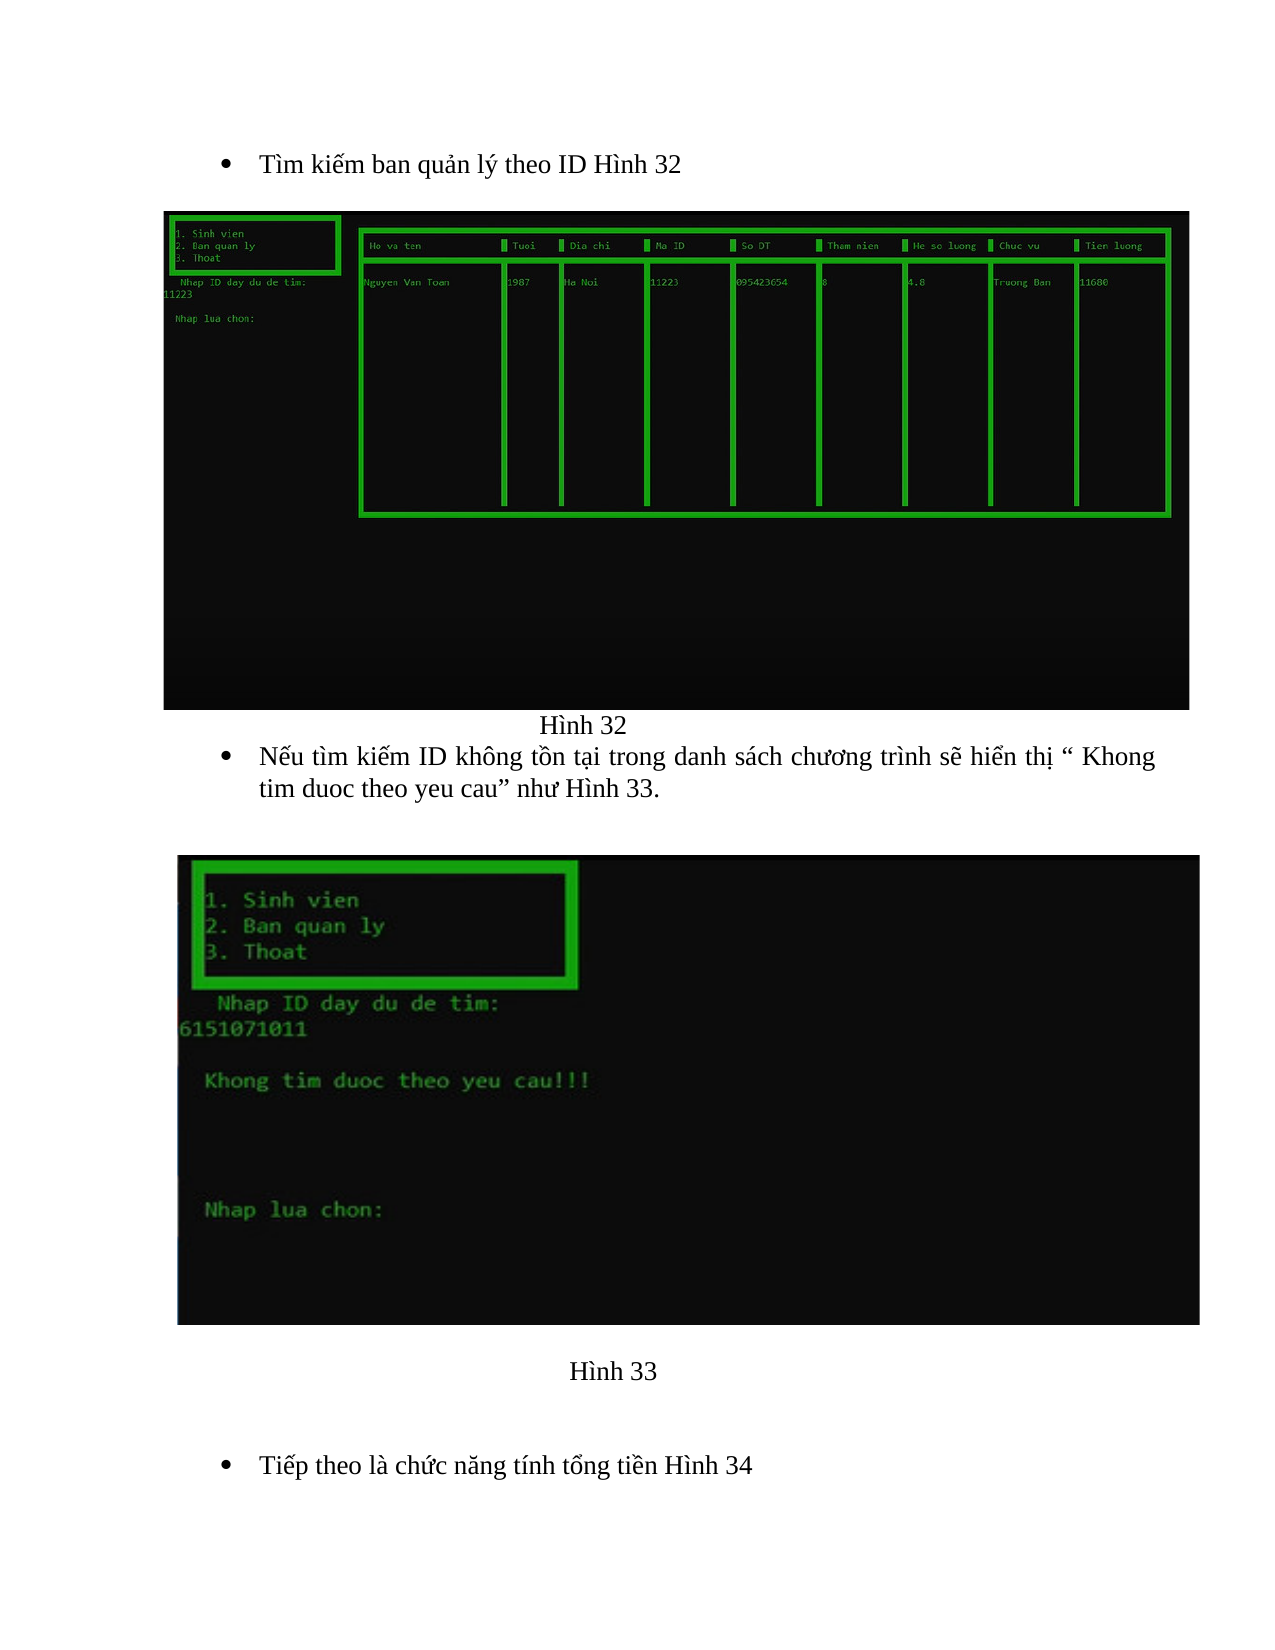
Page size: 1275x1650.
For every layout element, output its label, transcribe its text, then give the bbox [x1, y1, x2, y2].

text Hình 32 [215, 710, 1157, 740]
list Tìm kiếm ban quản lý theo ID Hình 32 [221, 148, 1157, 179]
picture [163, 211, 1190, 710]
text Hình 33 [177, 1355, 1157, 1387]
list Tiếp theo là chức năng tính tổng tiền Hình 34 [221, 1449, 1157, 1480]
list Nếu tìm kiếm ID không tồn tại trong danh sách chương trình sẽ hiển thị “ Khong tim duoc theo yeu cau” như Hình 33. [221, 740, 1157, 803]
picture [177, 855, 1200, 1325]
